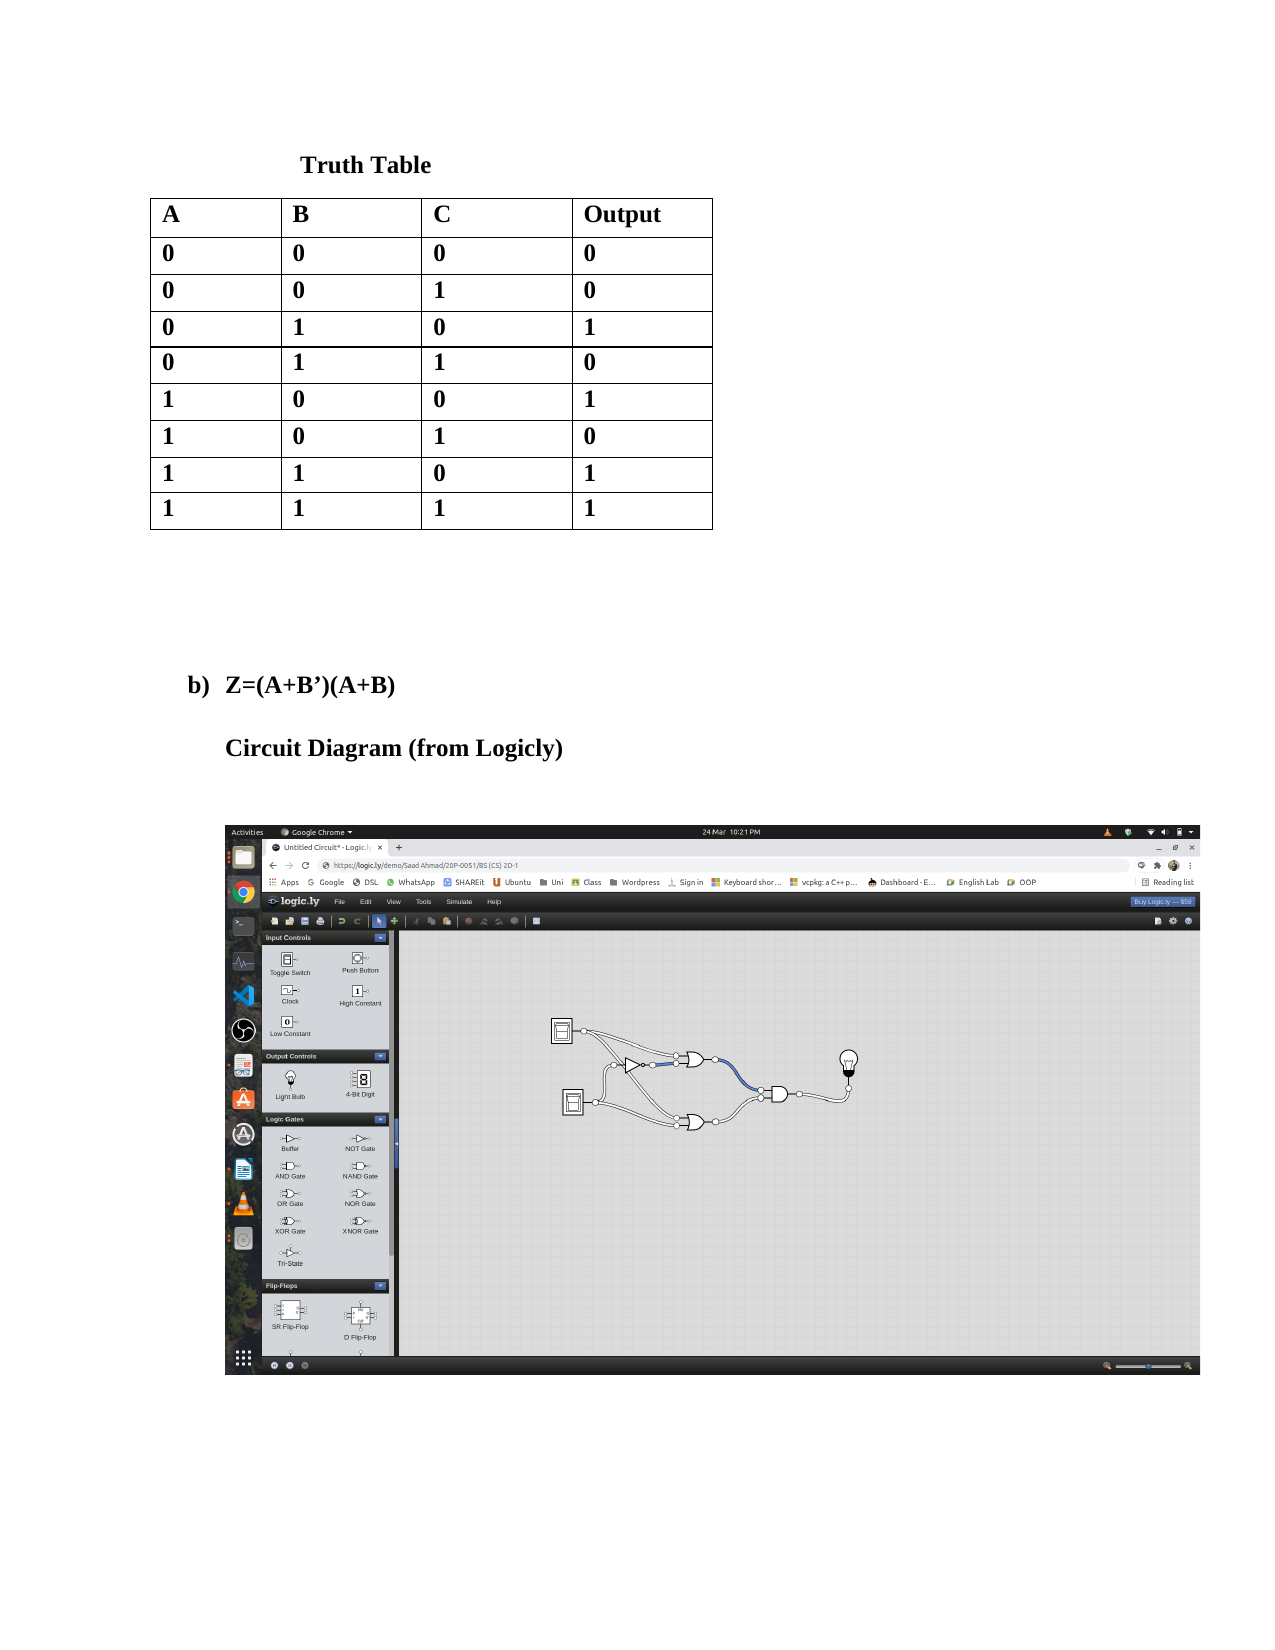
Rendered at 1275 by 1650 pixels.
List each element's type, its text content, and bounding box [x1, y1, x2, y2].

table_header A [151, 199, 281, 237]
list Truth Table [225, 150, 1125, 179]
table_cell 1 [151, 421, 281, 457]
table_header Output [573, 199, 712, 237]
table_cell 0 [282, 275, 421, 311]
table_cell 0 [573, 348, 712, 383]
table_cell 1 [151, 458, 281, 492]
table_cell 0 [573, 238, 712, 274]
table_cell 1 [573, 384, 712, 420]
list Z=(A+B’)(A+B) [187, 671, 1125, 699]
table_cell 1 [573, 458, 712, 492]
table_cell 0 [422, 384, 572, 420]
table_cell 0 [151, 238, 281, 274]
table_cell 1 [422, 421, 572, 457]
table_cell 1 [282, 312, 421, 346]
picture [225, 825, 1200, 1375]
table_header B [282, 199, 421, 237]
table_cell 0 [422, 312, 572, 346]
table_cell 1 [151, 493, 281, 529]
table_header C [422, 199, 572, 237]
table_cell 0 [282, 384, 421, 420]
table_cell 0 [422, 238, 572, 274]
table_cell 1 [422, 275, 572, 311]
table_cell 0 [151, 348, 281, 383]
table_cell 1 [573, 493, 712, 529]
table_cell 1 [282, 493, 421, 529]
list Circuit Diagram (from Logicly) [225, 733, 1125, 761]
table_cell 0 [282, 421, 421, 457]
table_cell 1 [573, 312, 712, 346]
table_cell 1 [151, 384, 281, 420]
table_cell 1 [282, 458, 421, 492]
table_cell 0 [573, 275, 712, 311]
table_cell 1 [422, 493, 572, 529]
table_cell 1 [282, 348, 421, 383]
table_cell 0 [282, 238, 421, 274]
table_cell 0 [151, 312, 281, 346]
table_cell 0 [573, 421, 712, 457]
table_cell 1 [422, 348, 572, 383]
table_cell 0 [422, 458, 572, 492]
table_cell 0 [151, 275, 281, 311]
